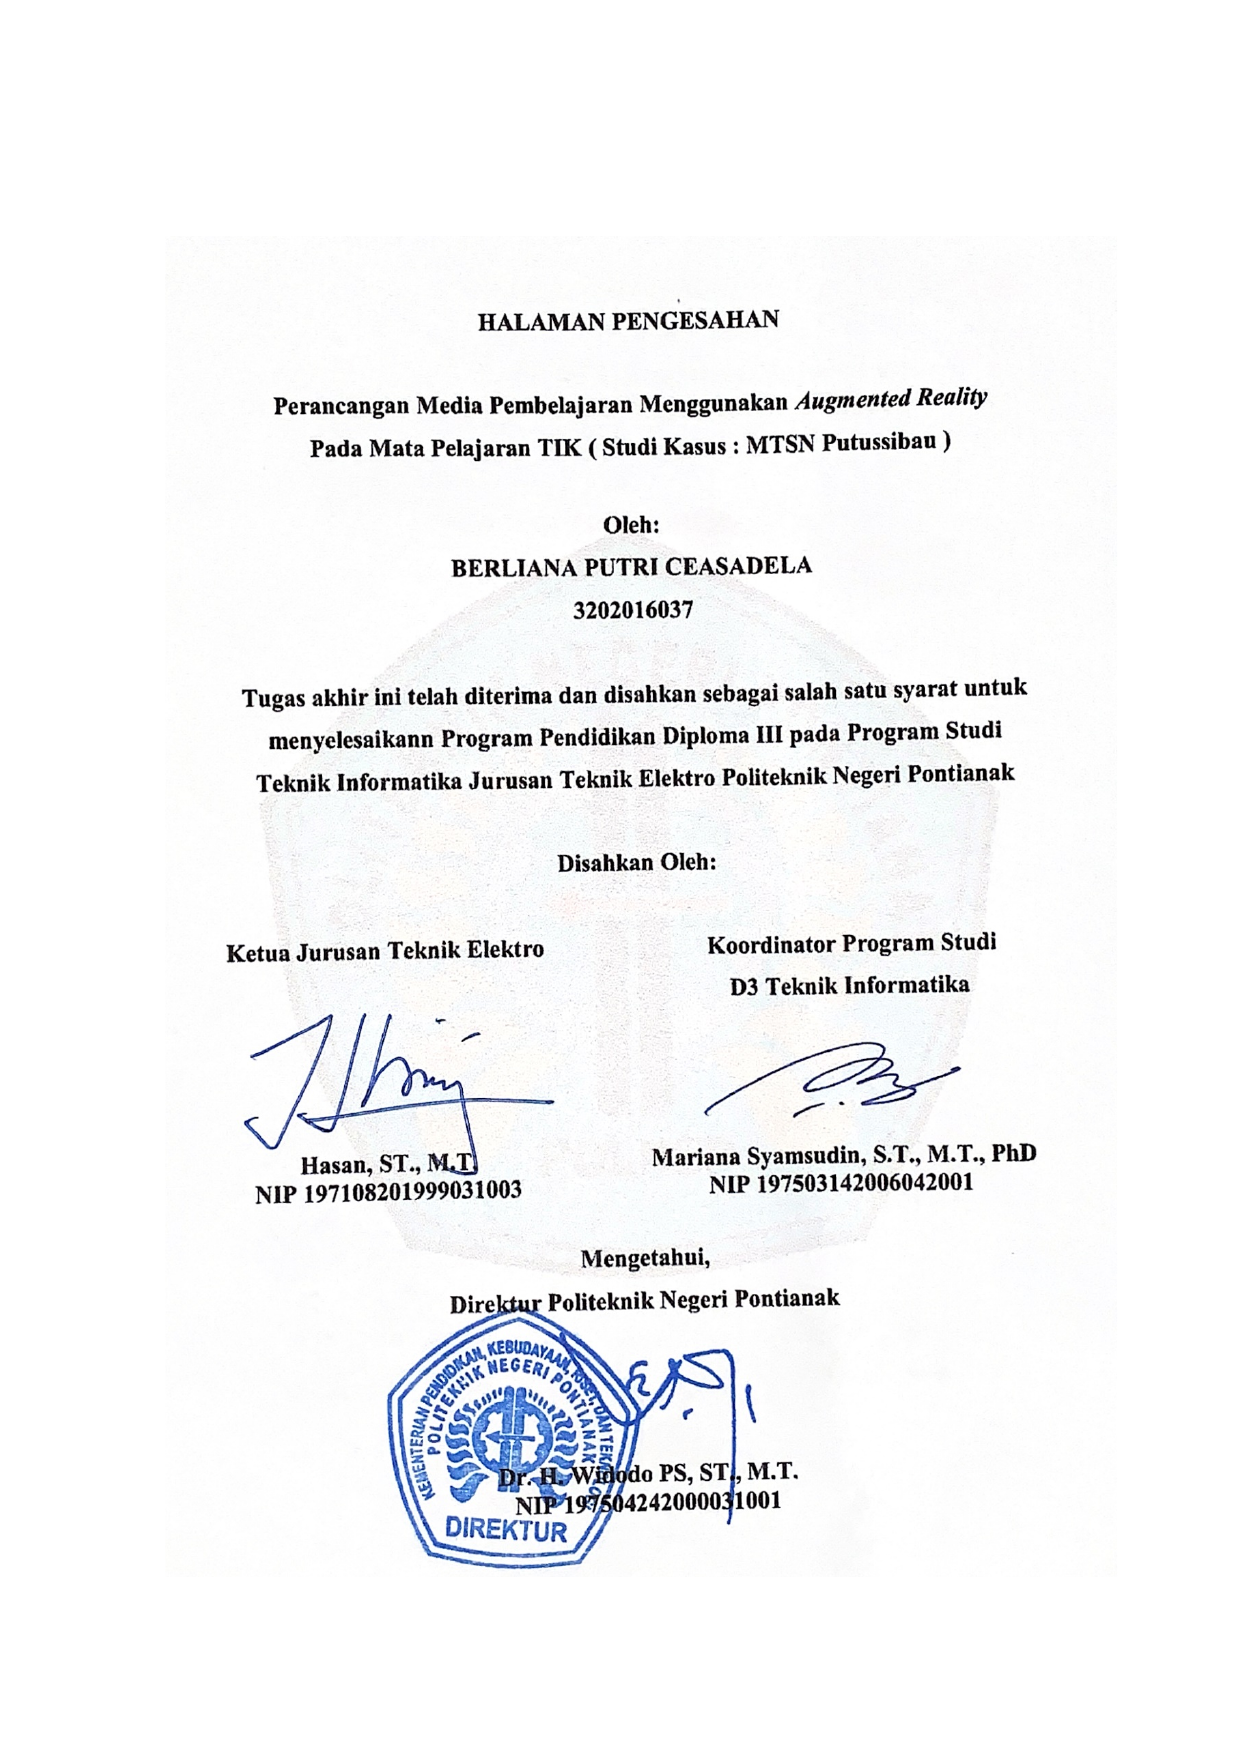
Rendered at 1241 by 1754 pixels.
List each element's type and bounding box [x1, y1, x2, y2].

picture [165, 236, 1118, 1577]
